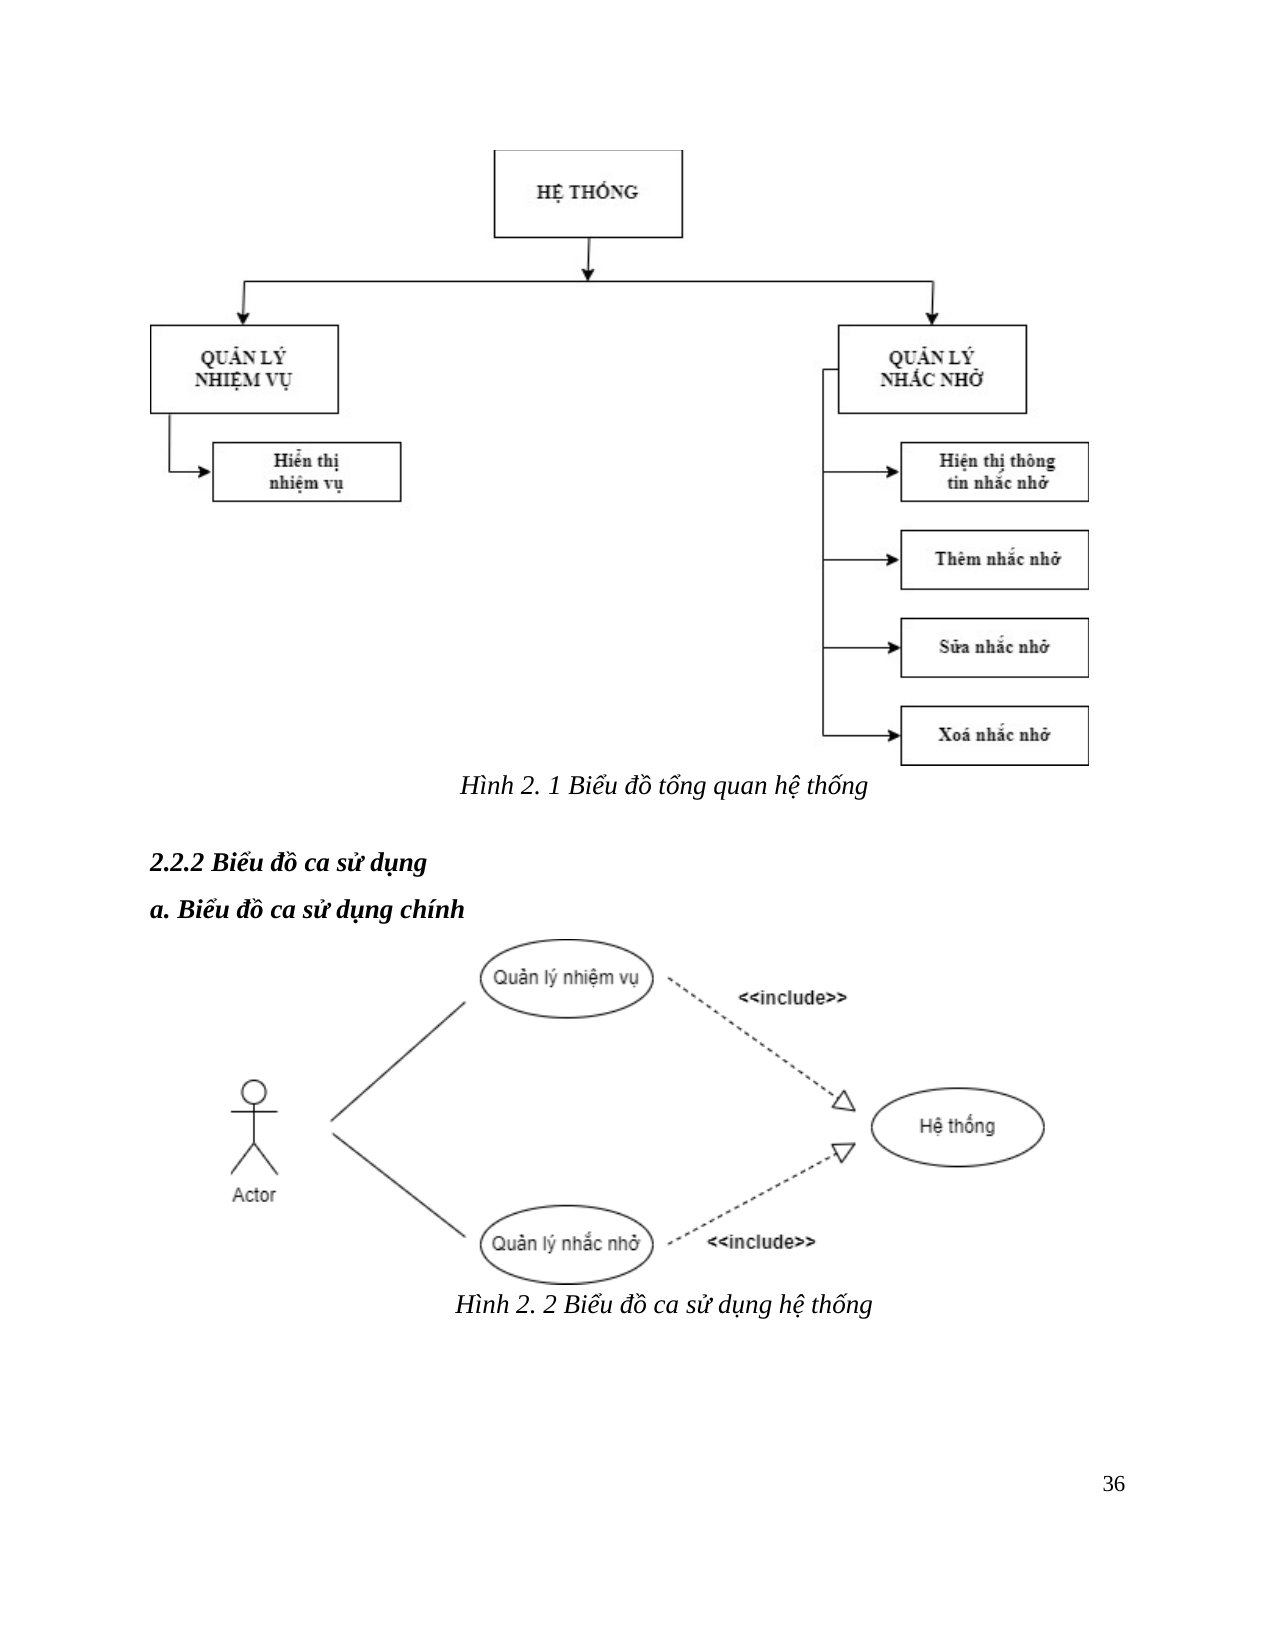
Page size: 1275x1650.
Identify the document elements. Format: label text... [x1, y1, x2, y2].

text Hình 2. 1 Biểu đồ tổng quan hệ thống [225, 769, 1106, 800]
text Hình 2. 2 Biểu đồ ca sử dụng hệ thống [225, 1288, 1106, 1319]
picture [150, 150, 1089, 766]
text a. Biểu đồ ca sử dụng chính [150, 893, 1125, 924]
subtitle 2.2.2 Biểu đồ ca sử dụng [150, 846, 1125, 877]
picture [230, 939, 1045, 1285]
